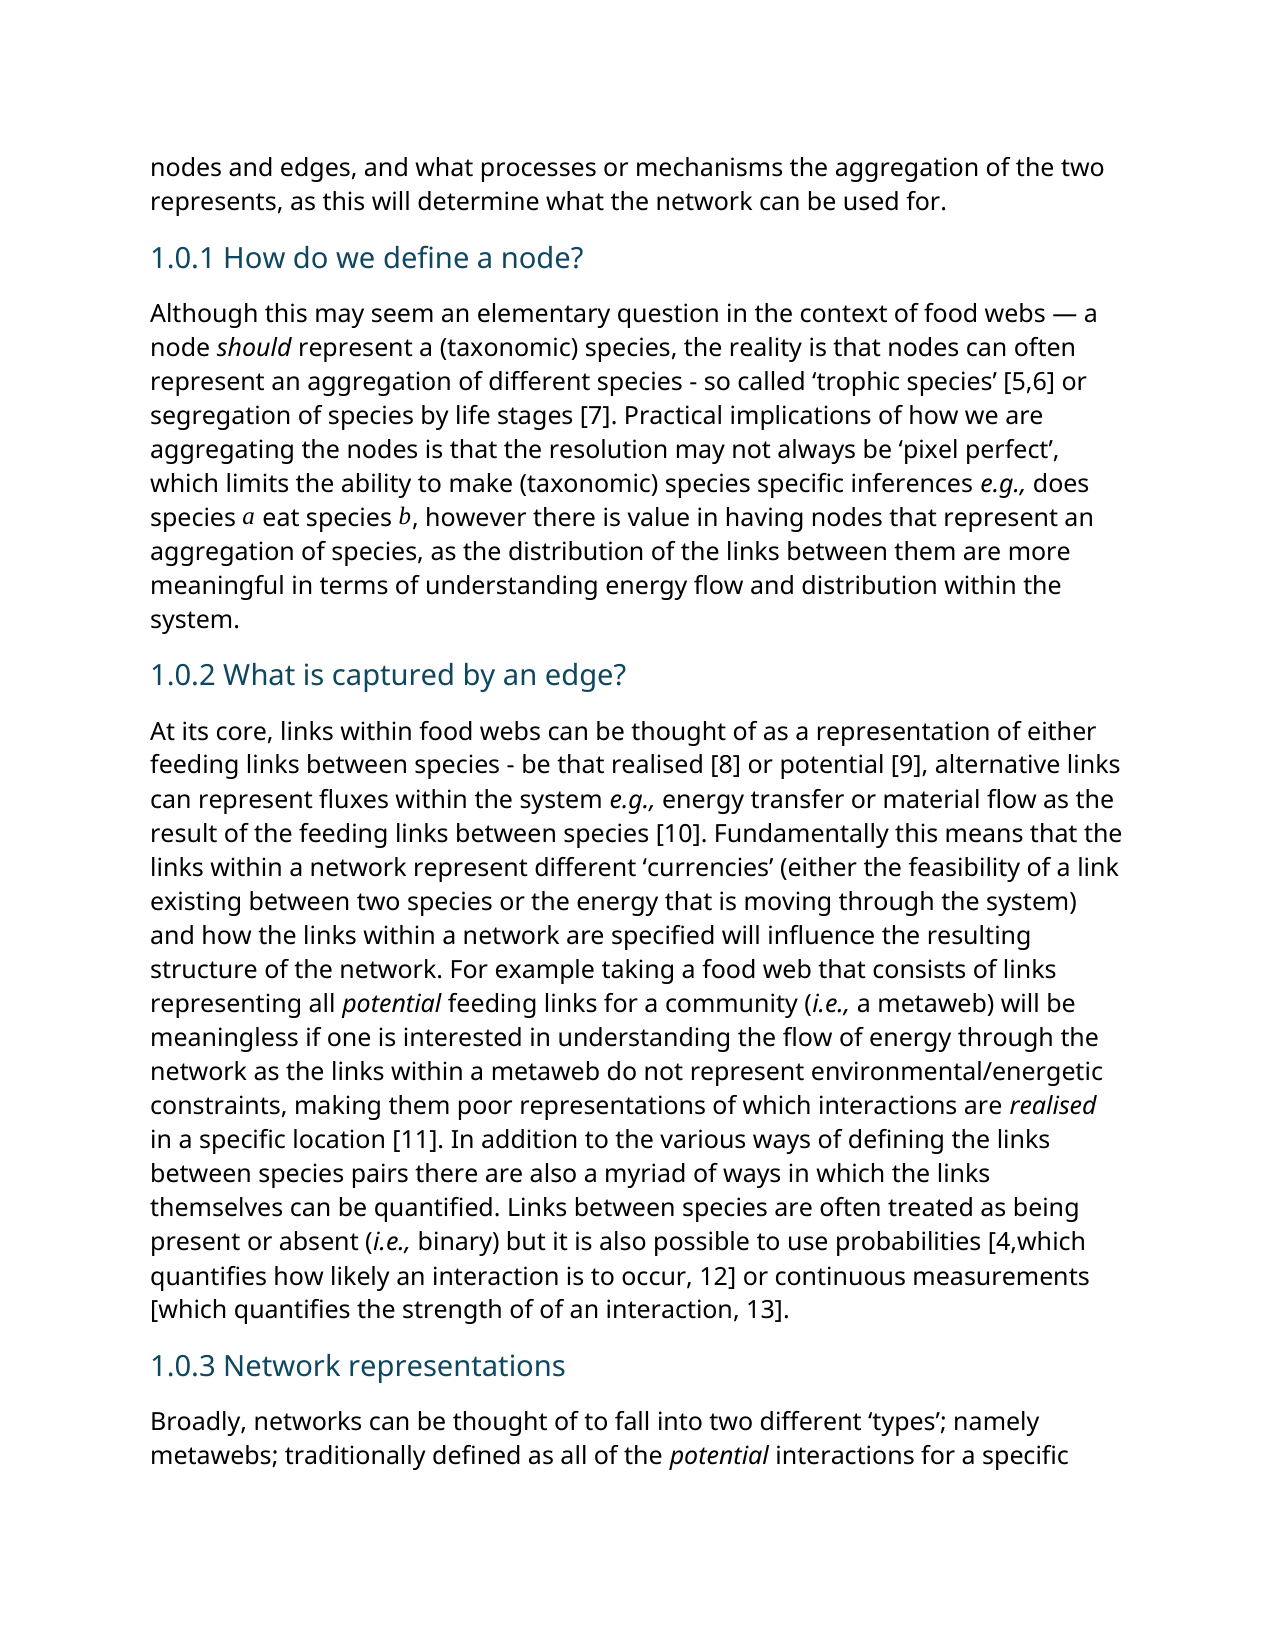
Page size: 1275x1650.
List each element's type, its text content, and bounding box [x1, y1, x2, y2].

subtitle 1.0.2 What is captured by an edge? [150, 655, 1125, 694]
text At its core, links within food webs can be thought of as a representation of either feeding links between species - be that realised [8] or potential [9], alternative links can represent fluxes within the system e.g., energy transfer or material flow as the result of the feeding links between species [10]. Fundamentally this means that the links within a network represent different ‘currencies’ (either the feasibility of a link existing between two species or the energy that is moving through the system) and how the links within a network are specified will influence the resulting structure of the network. For example taking a food web that consists of links representing all potential feeding links for a community (i.e., a metaweb) will be meaningless if one is interested in understanding the flow of energy through the network as the links within a metaweb do not represent environmental/energetic constraints, making them poor representations of which interactions are realised in a specific location [11]. In addition to the various ways of defining the links between species pairs there are also a myriad of ways in which the links themselves can be quantified. Links between species are often treated as being present or absent (i.e., binary) but it is also possible to use probabilities [4,which quantifies how likely an interaction is to occur, 12] or continuous measurements [which quantifies the strength of of an interaction, 13]. [150, 713, 1125, 1326]
subtitle 1.0.1 How do we define a node? [150, 237, 1125, 277]
text Although this may seem an elementary question in the context of food webs — a node should represent a (taxonomic) species, the reality is that nodes can often represent an aggregation of different species - so called ‘trophic species’ [5,6] or segregation of species by life stages [7]. Practical implications of how we are aggregating the nodes is that the resolution may not always be ‘pixel perfect’, which limits the ability to make (taxonomic) species specific inferences e.g., does species eat species , however there is value in having nodes that represent an aggregation of species, as the distribution of the links between them are more meaningful in terms of understanding energy flow and distribution within the system. [150, 295, 1125, 636]
subtitle 1.0.3 Network representations [150, 1345, 1125, 1385]
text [150, 1403, 1125, 1472]
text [150, 150, 1125, 218]
